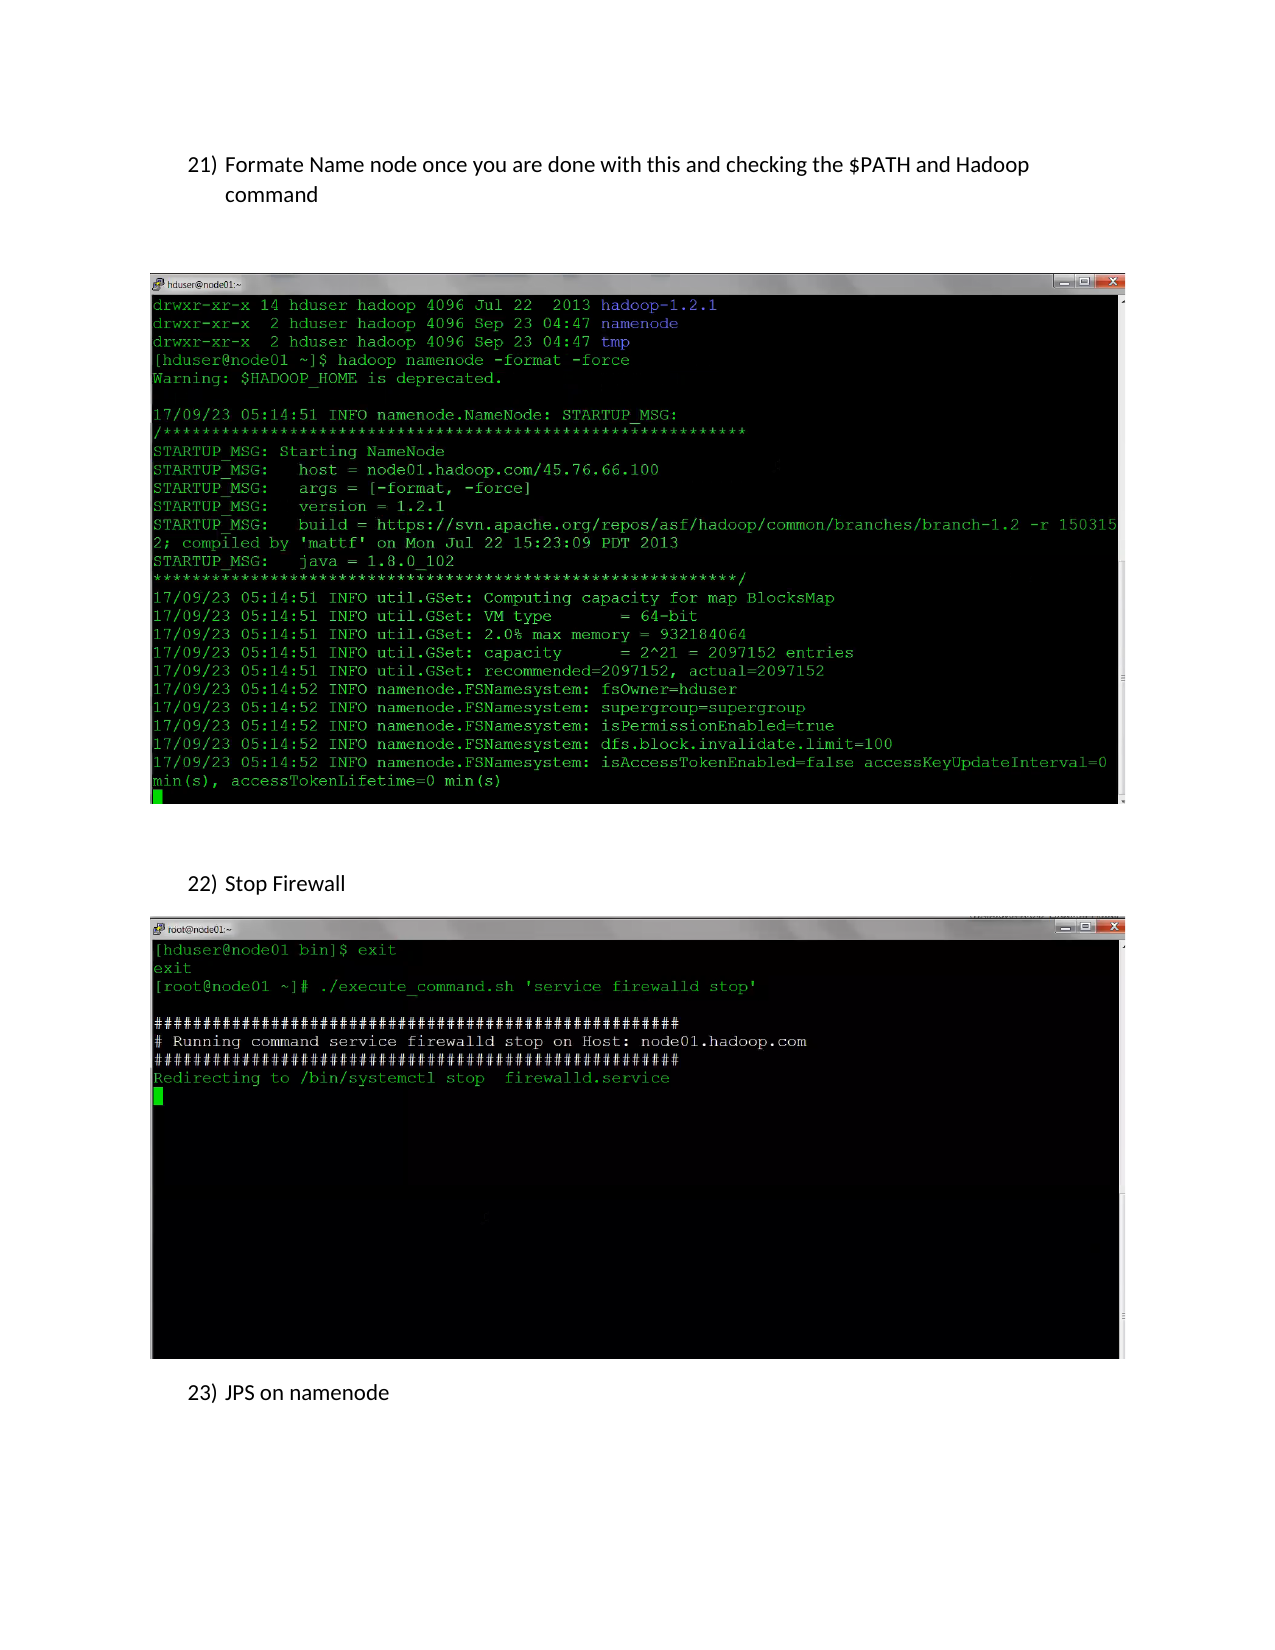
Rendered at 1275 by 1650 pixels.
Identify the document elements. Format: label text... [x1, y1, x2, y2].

list JPS on namenode [187, 1378, 1125, 1406]
list Formate Name node once you are done with this and checking the $PATH and Hadoop command [187, 150, 1125, 208]
picture [150, 273, 1125, 804]
picture [150, 916, 1125, 1359]
list Stop Firewall [187, 869, 1125, 897]
